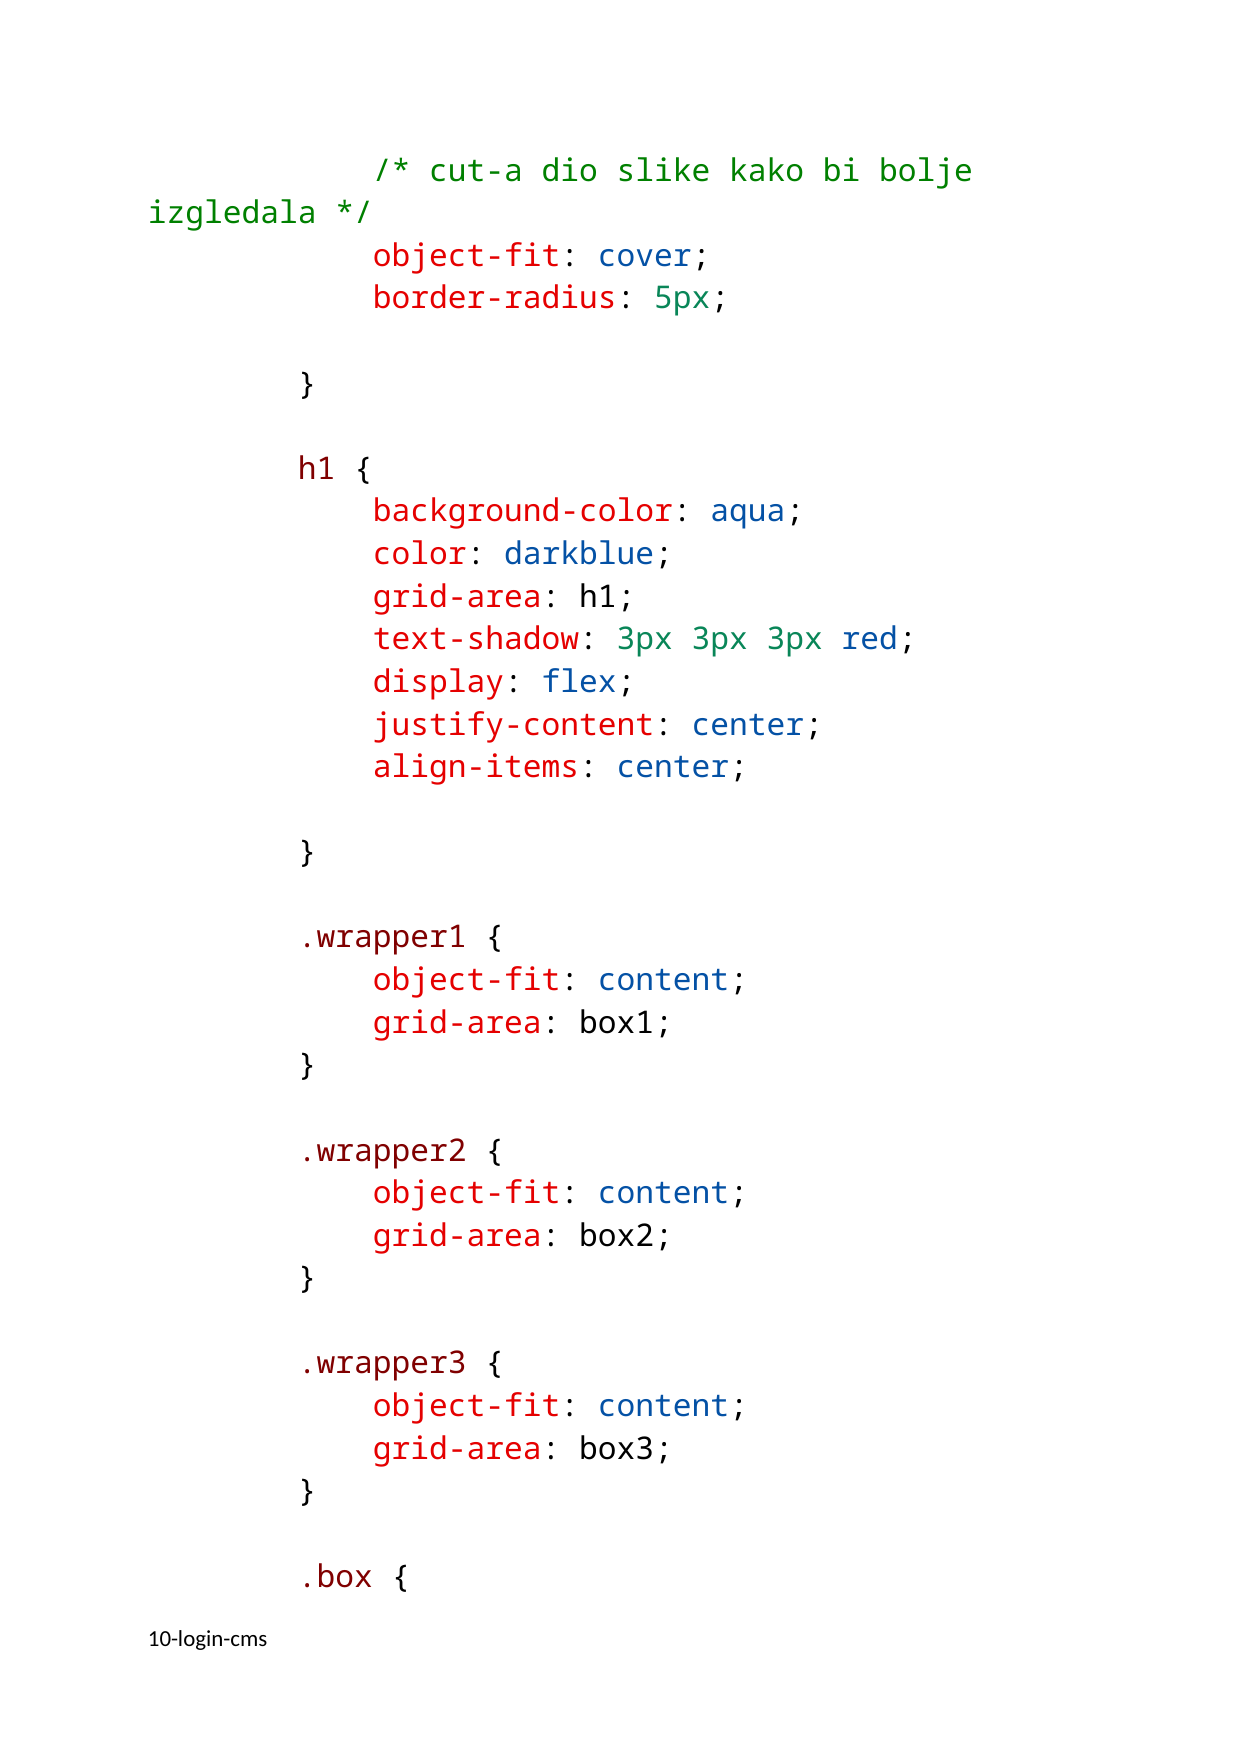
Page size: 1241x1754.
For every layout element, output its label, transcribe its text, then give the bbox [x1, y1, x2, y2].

text object-fit: cover; [148, 233, 1093, 275]
text h1 { [148, 446, 1093, 488]
text grid-area: h1; [148, 574, 1093, 616]
text .wrapper2 { [148, 1127, 1093, 1170]
text .box { [148, 1553, 1093, 1596]
text } [148, 361, 1093, 403]
text align-items: center; [148, 744, 1093, 787]
text .wrapper3 { [148, 1341, 1093, 1383]
text grid-area: box3; [148, 1426, 1093, 1468]
text } [148, 829, 1093, 872]
text object-fit: content; [148, 957, 1093, 1000]
text text-shadow: 3px 3px 3px red; [148, 616, 1093, 659]
text } [148, 1042, 1093, 1085]
text /* cut-a dio slike kako bi bolje izgledala */ [148, 148, 1093, 233]
text border-radius: 5px; [148, 275, 1093, 318]
text background-color: aqua; [148, 488, 1093, 531]
text } [148, 1255, 1093, 1298]
text } [148, 1468, 1093, 1511]
text display: flex; [148, 659, 1093, 701]
text grid-area: box1; [148, 1000, 1093, 1042]
text justify-content: center; [148, 701, 1093, 744]
text color: darkblue; [148, 531, 1093, 574]
text object-fit: content; [148, 1170, 1093, 1213]
text .wrapper1 { [148, 914, 1093, 957]
text grid-area: box2; [148, 1213, 1093, 1255]
text object-fit: content; [148, 1383, 1093, 1426]
